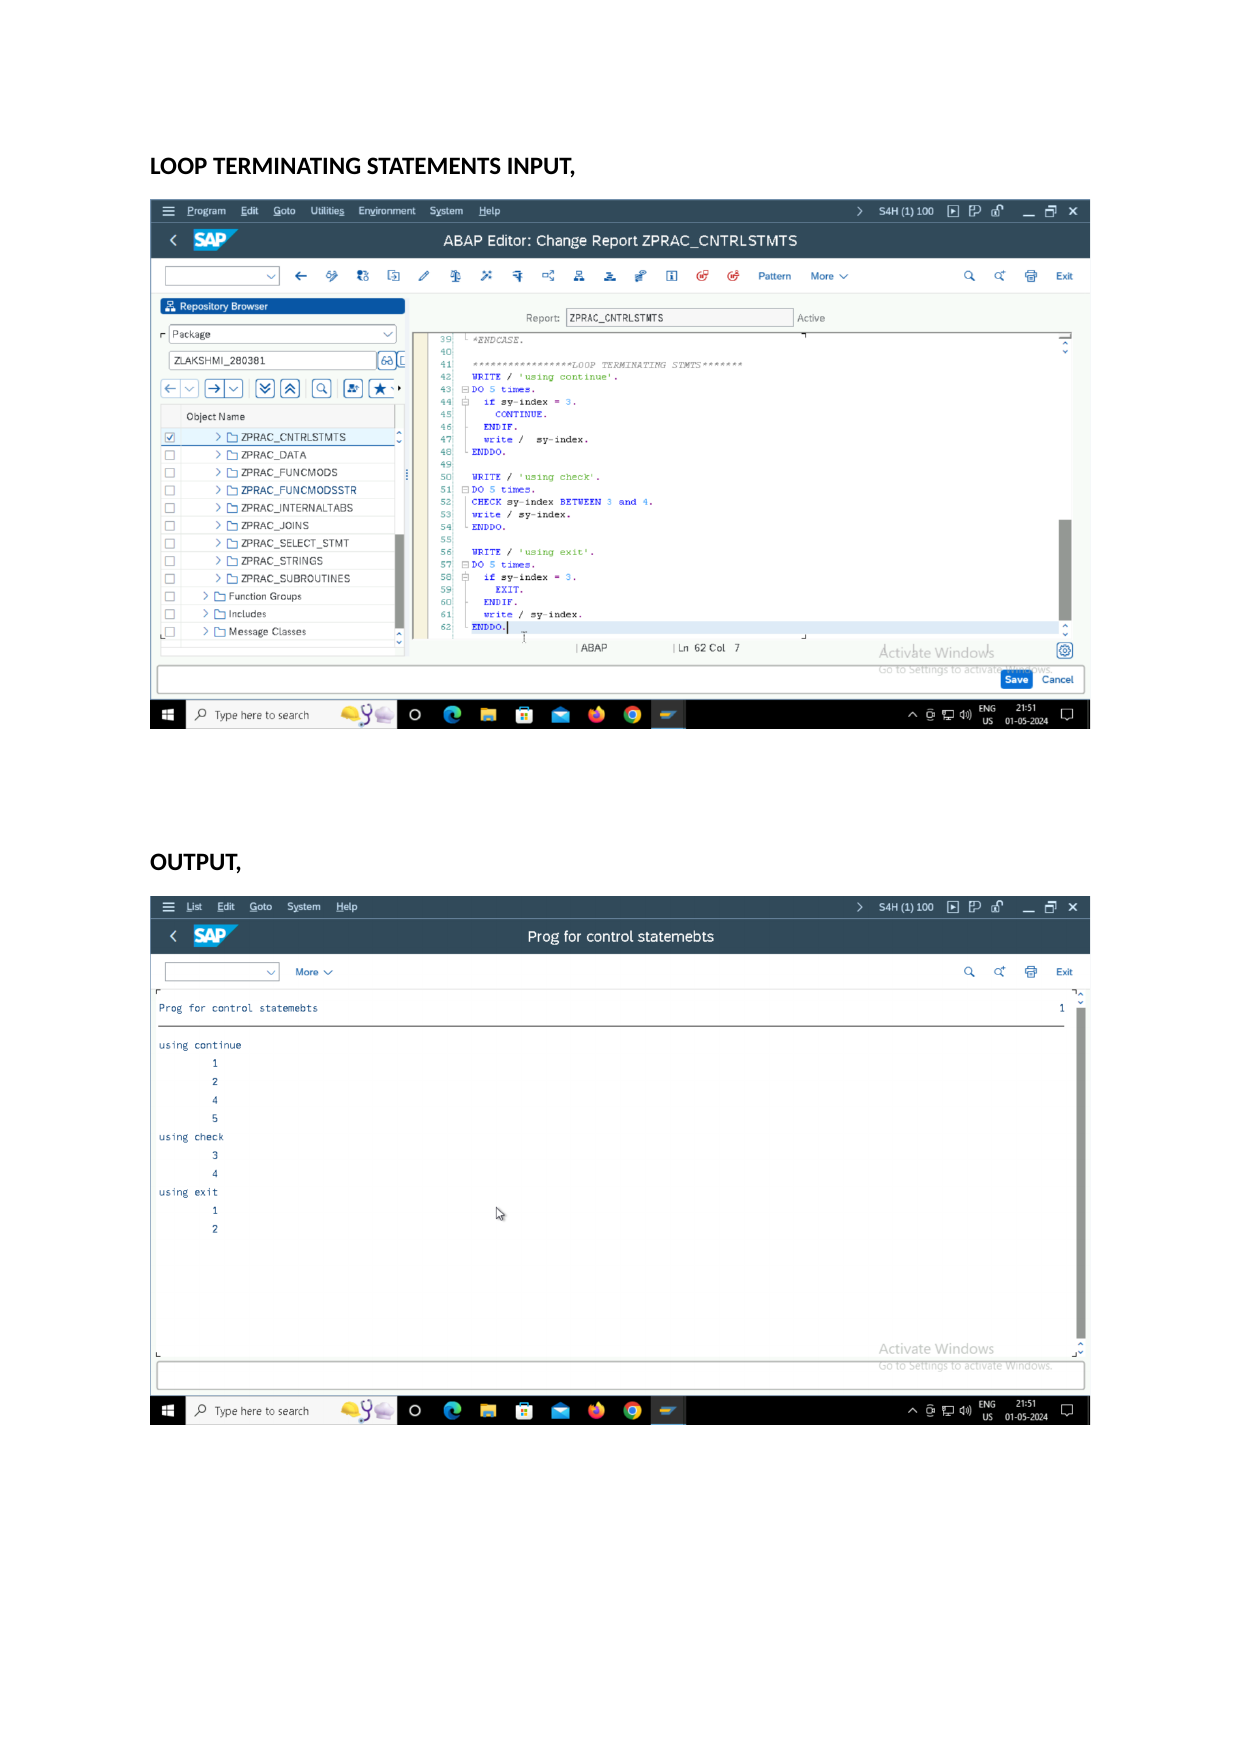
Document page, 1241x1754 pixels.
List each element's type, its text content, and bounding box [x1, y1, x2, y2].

text OUTPUT, [150, 846, 1090, 877]
picture [150, 896, 1091, 1425]
picture [150, 199, 1091, 729]
text LOOP TERMINATING STATEMENTS INPUT, [150, 150, 1090, 181]
